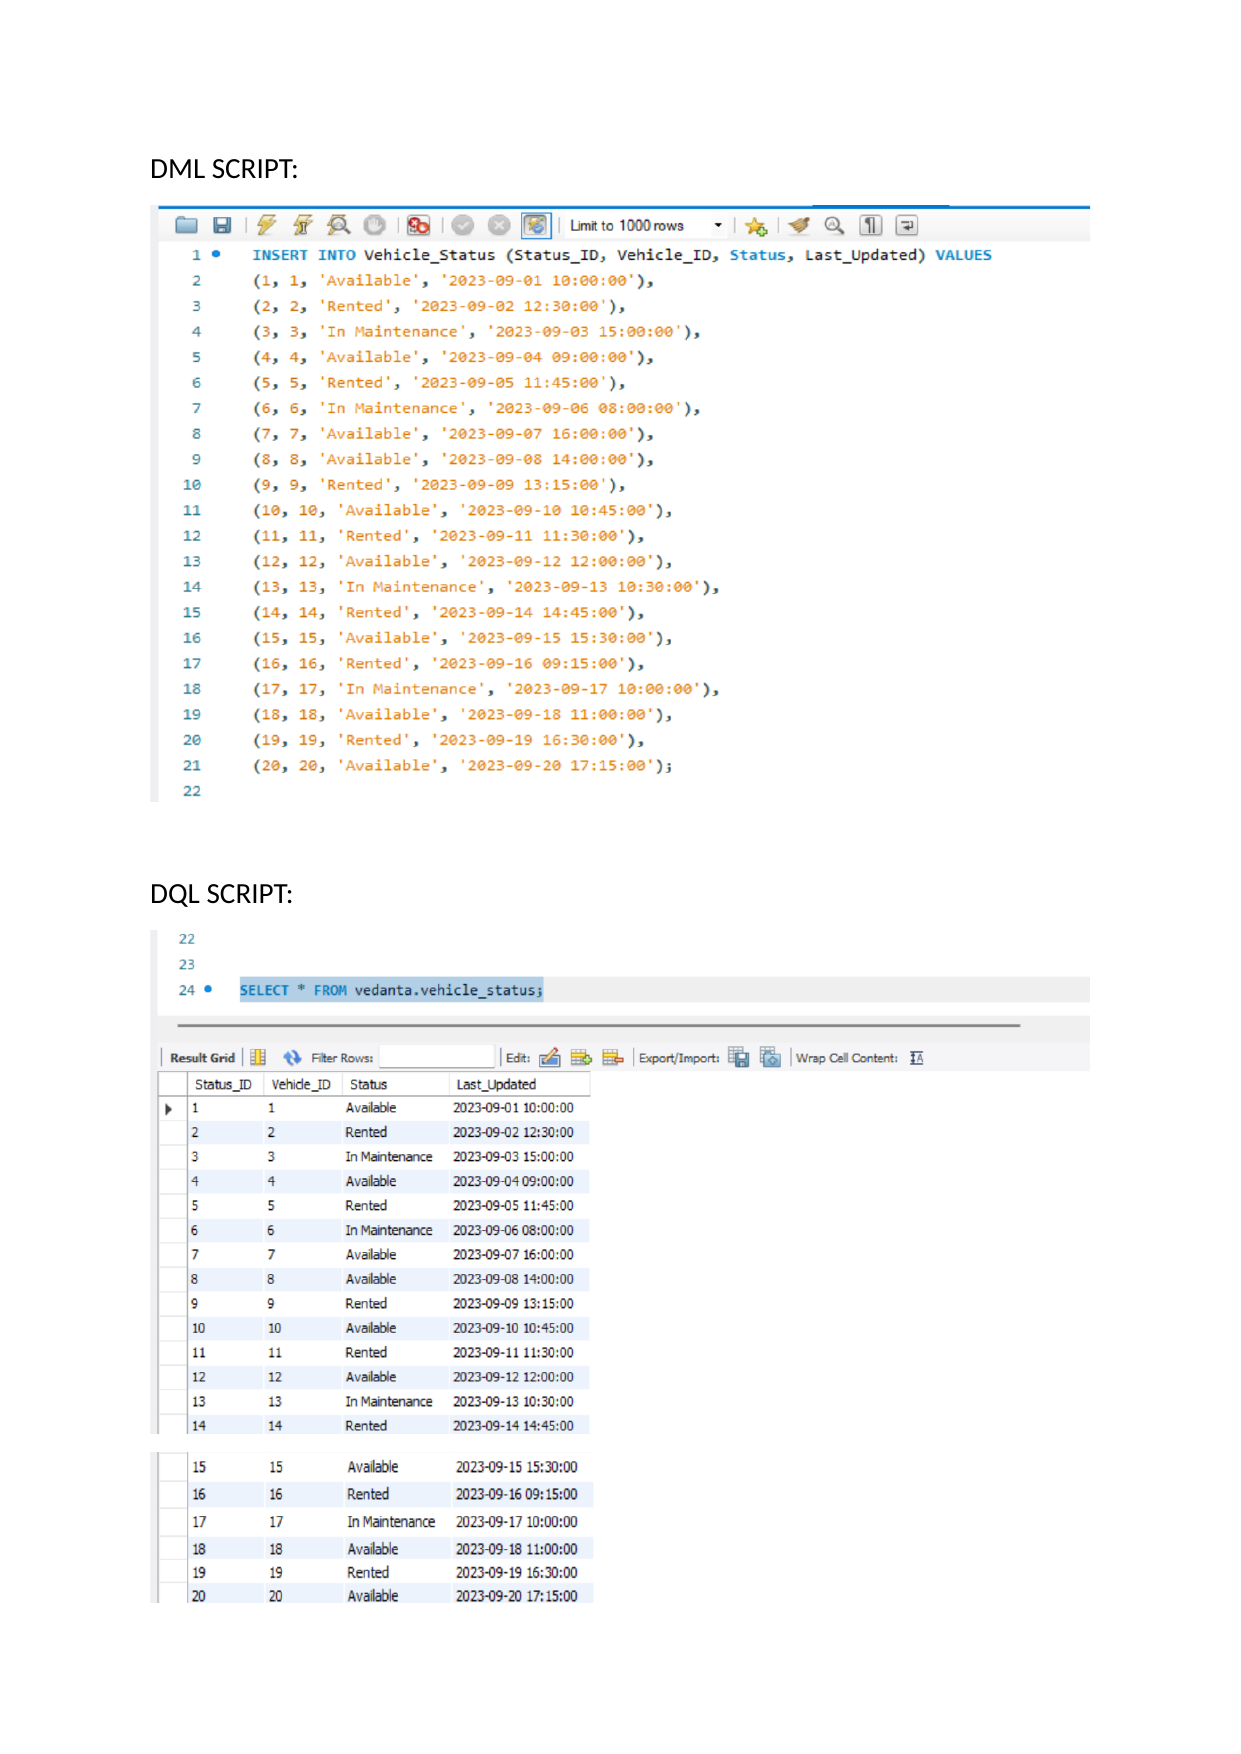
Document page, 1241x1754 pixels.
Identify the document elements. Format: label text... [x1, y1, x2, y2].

picture [150, 205, 1091, 802]
text DQL SCRIPT: [150, 875, 1090, 911]
text DML SCRIPT: [150, 150, 1090, 186]
picture [150, 930, 1090, 1434]
picture [150, 1452, 1138, 1603]
